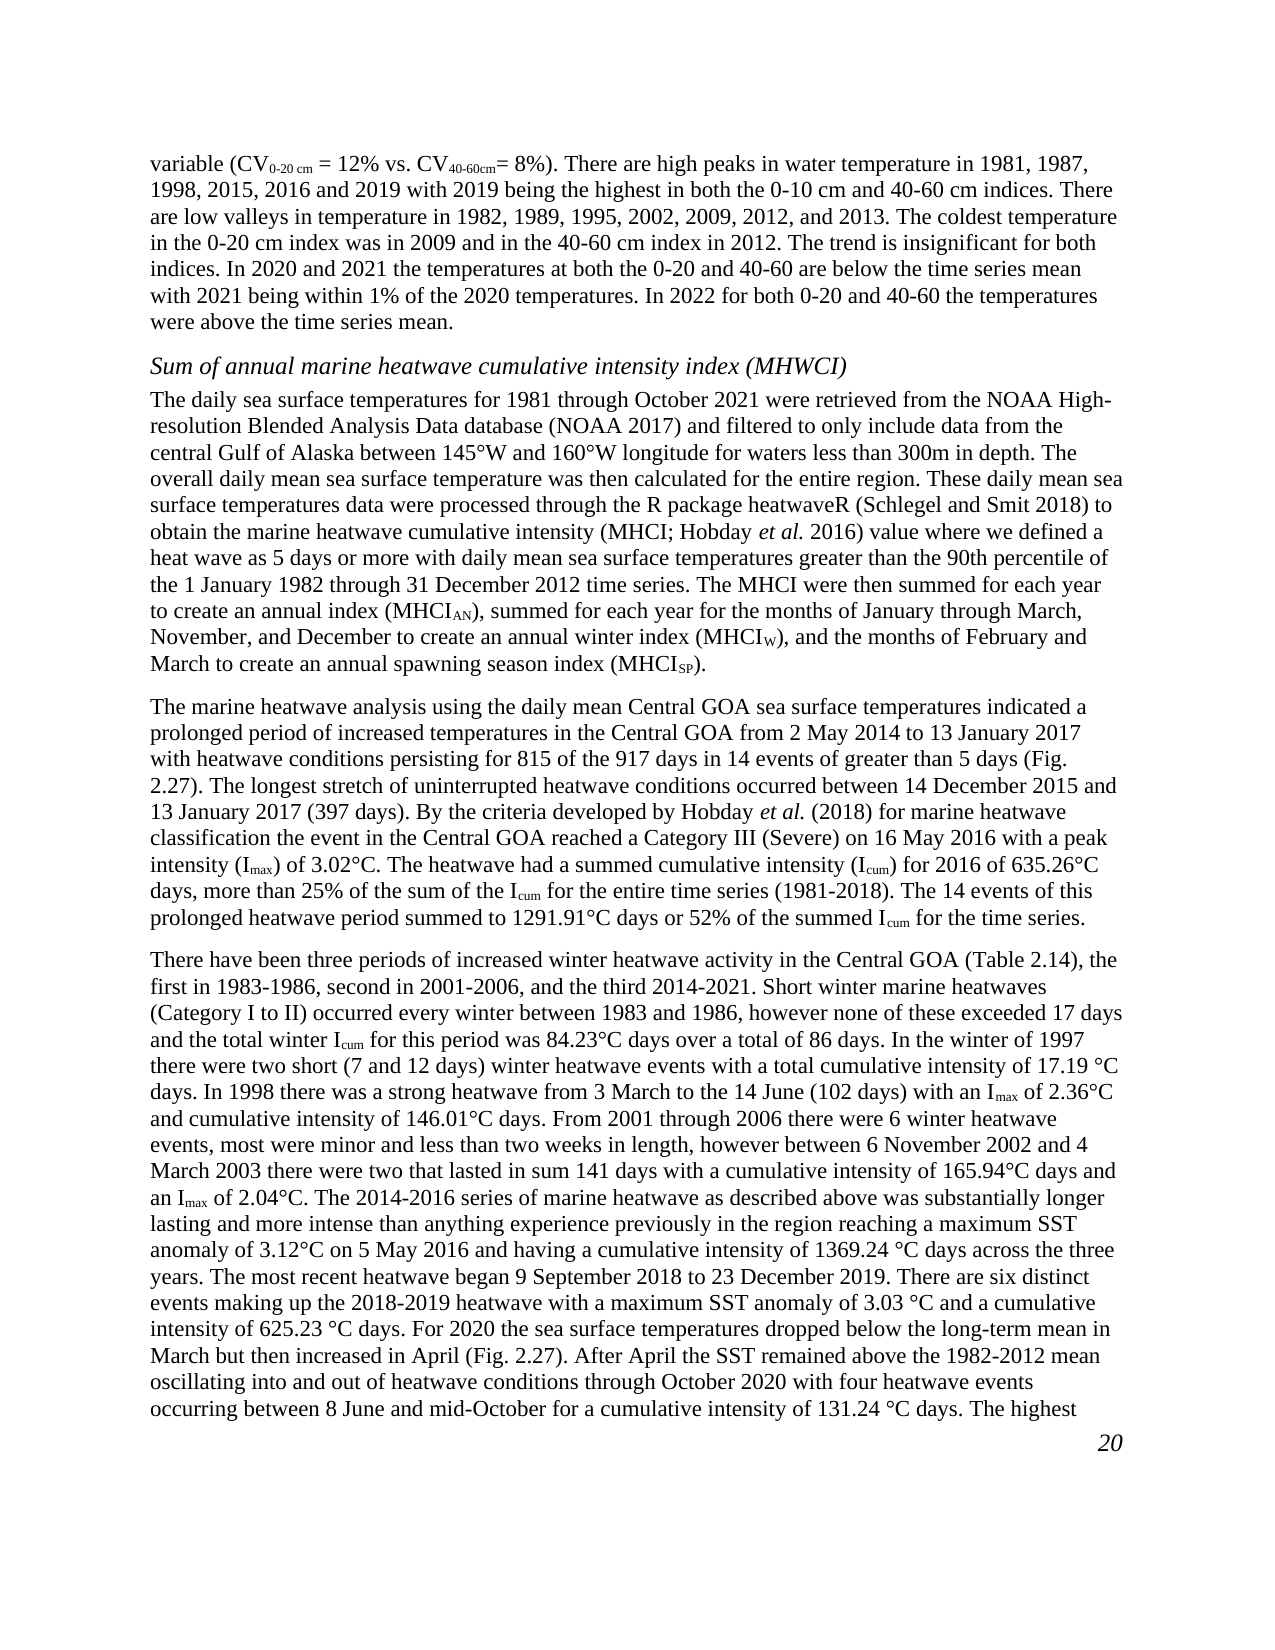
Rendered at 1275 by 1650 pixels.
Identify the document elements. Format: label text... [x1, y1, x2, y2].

text The daily sea surface temperatures for 1981 through October 2021 were retrieved from the NOAA High-resolution Blended Analysis Data database (NOAA 2017) and filtered to only include data from the central Gulf of Alaska between 145°W and 160°W longitude for waters less than 300m in depth. The overall daily mean sea surface temperature was then calculated for the entire region. These daily mean sea surface temperatures data were processed through the R package heatwaveR (Schlegel and Smit 2018) to obtain the marine heatwave cumulative intensity (MHCI; Hobday et al. 2016) value where we defined a heat wave as 5 days or more with daily mean sea surface temperatures greater than the 90th percentile of the 1 January 1982 through 31 December 2012 time series. The MHCI were then summed for each year to create an annual index (MHCIAN), summed for each year for the months of January through March, November, and December to create an annual winter index (MHCIW), and the months of February and March to create an annual spawning season index (MHCISP). [150, 386, 1125, 676]
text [150, 150, 1125, 334]
text The marine heatwave analysis using the daily mean Central GOA sea surface temperatures indicated a prolonged period of increased temperatures in the Central GOA from 2 May 2014 to 13 January 2017 with heatwave conditions persisting for 815 of the 917 days in 14 events of greater than 5 days (Fig. 2.27). The longest stretch of uninterrupted heatwave conditions occurred between 14 December 2015 and 13 January 2017 (397 days). By the criteria developed by Hobday et al. (2018) for marine heatwave classification the event in the Central GOA reached a Category III (Severe) on 16 May 2016 with a peak intensity (Imax) of 3.02°C. The heatwave had a summed cumulative intensity (Icum) for 2016 of 635.26°C days, more than 25% of the sum of the Icum for the entire time series (1981-2018). The 14 events of this prolonged heatwave period summed to 1291.91°C days or 52% of the summed Icum for the time series. [150, 693, 1125, 930]
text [150, 947, 1125, 1421]
subtitle Sum of annual marine heatwave cumulative intensity index (MHWCI) [150, 351, 1125, 380]
